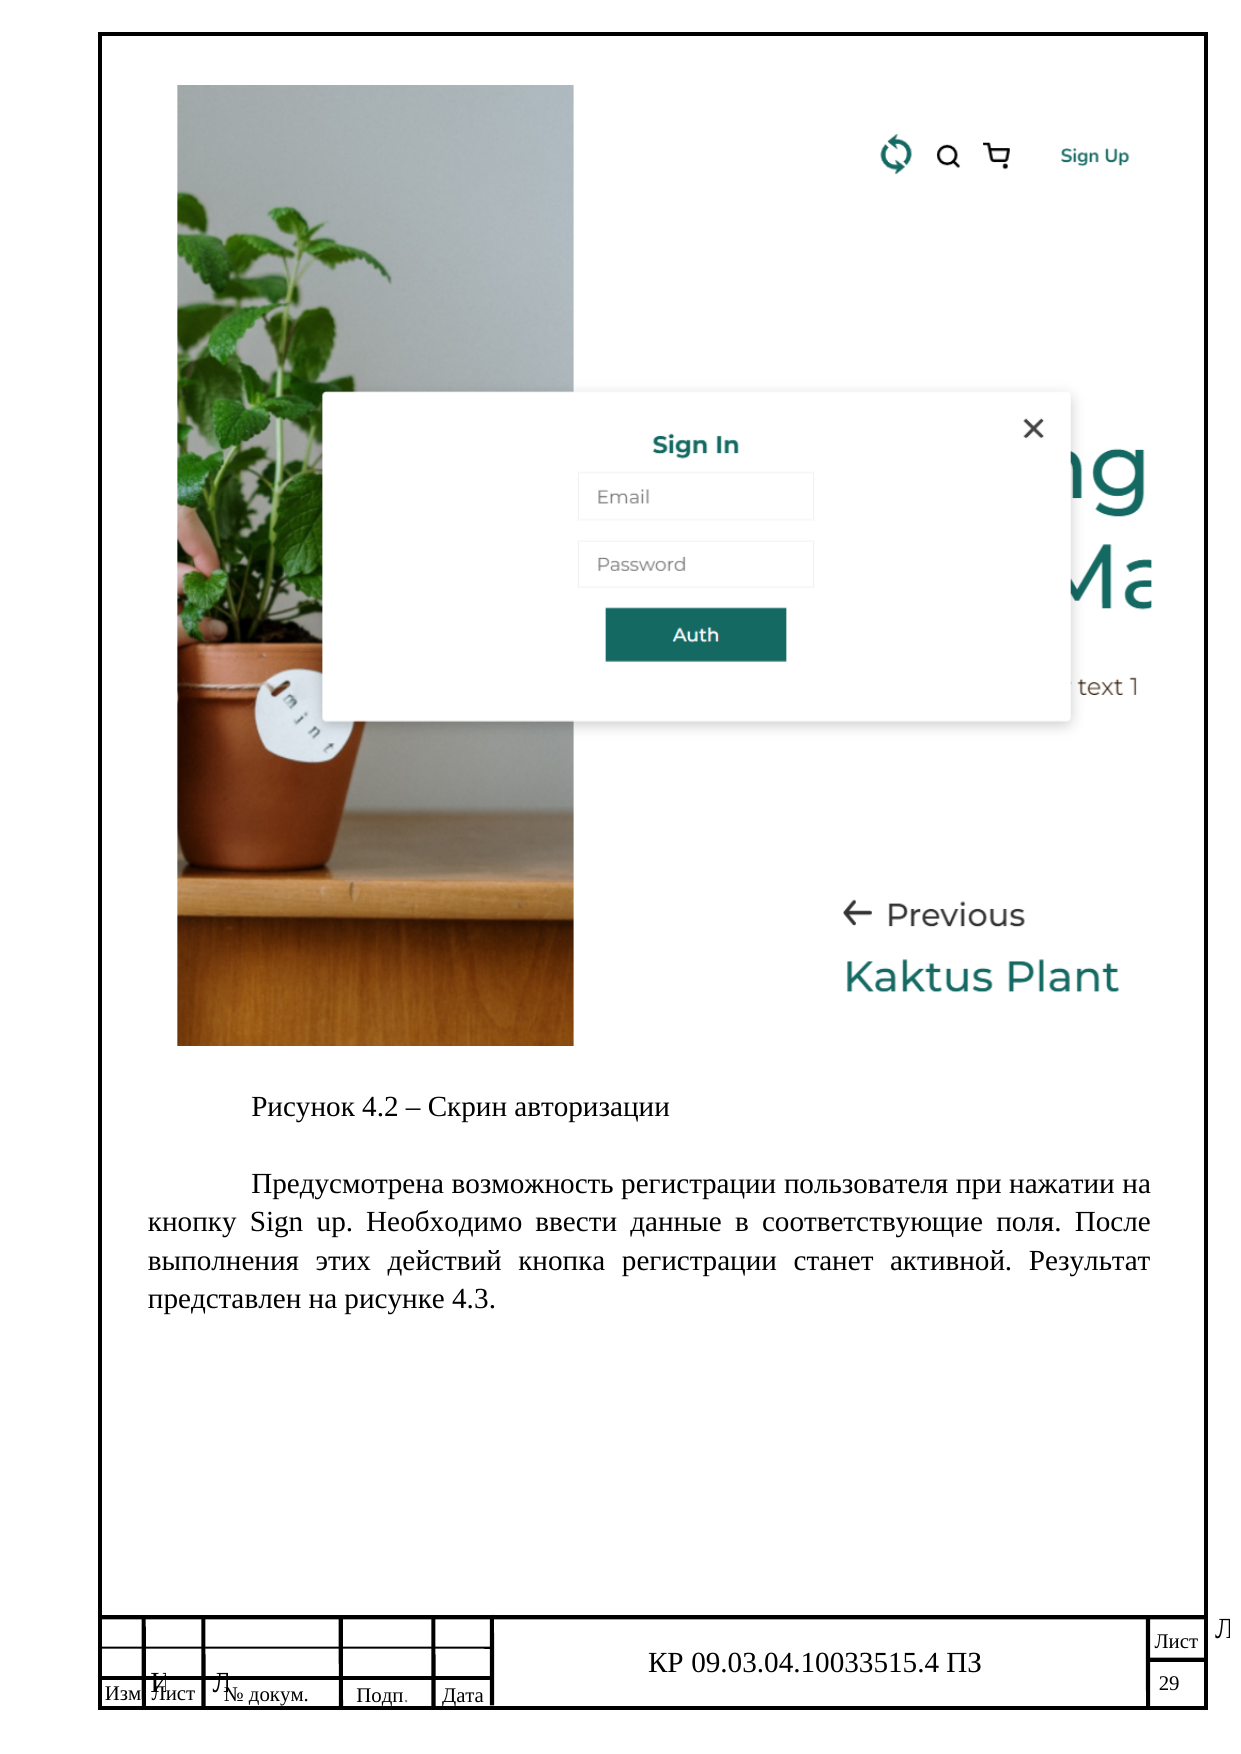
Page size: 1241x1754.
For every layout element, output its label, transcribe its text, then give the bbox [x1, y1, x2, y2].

text Рисунок 4.2 – Скрин авторизации [177, 1089, 1152, 1122]
text Предусмотрена возможность регистрации пользователя при нажатии на кнопку Sign up. Необходимо ввести данные в соответствующие поля. После выполнения этих действий кнопка регистрации станет активной. Результат представлен на рисунке 4.3. [148, 1166, 1152, 1315]
picture [177, 85, 1152, 1046]
